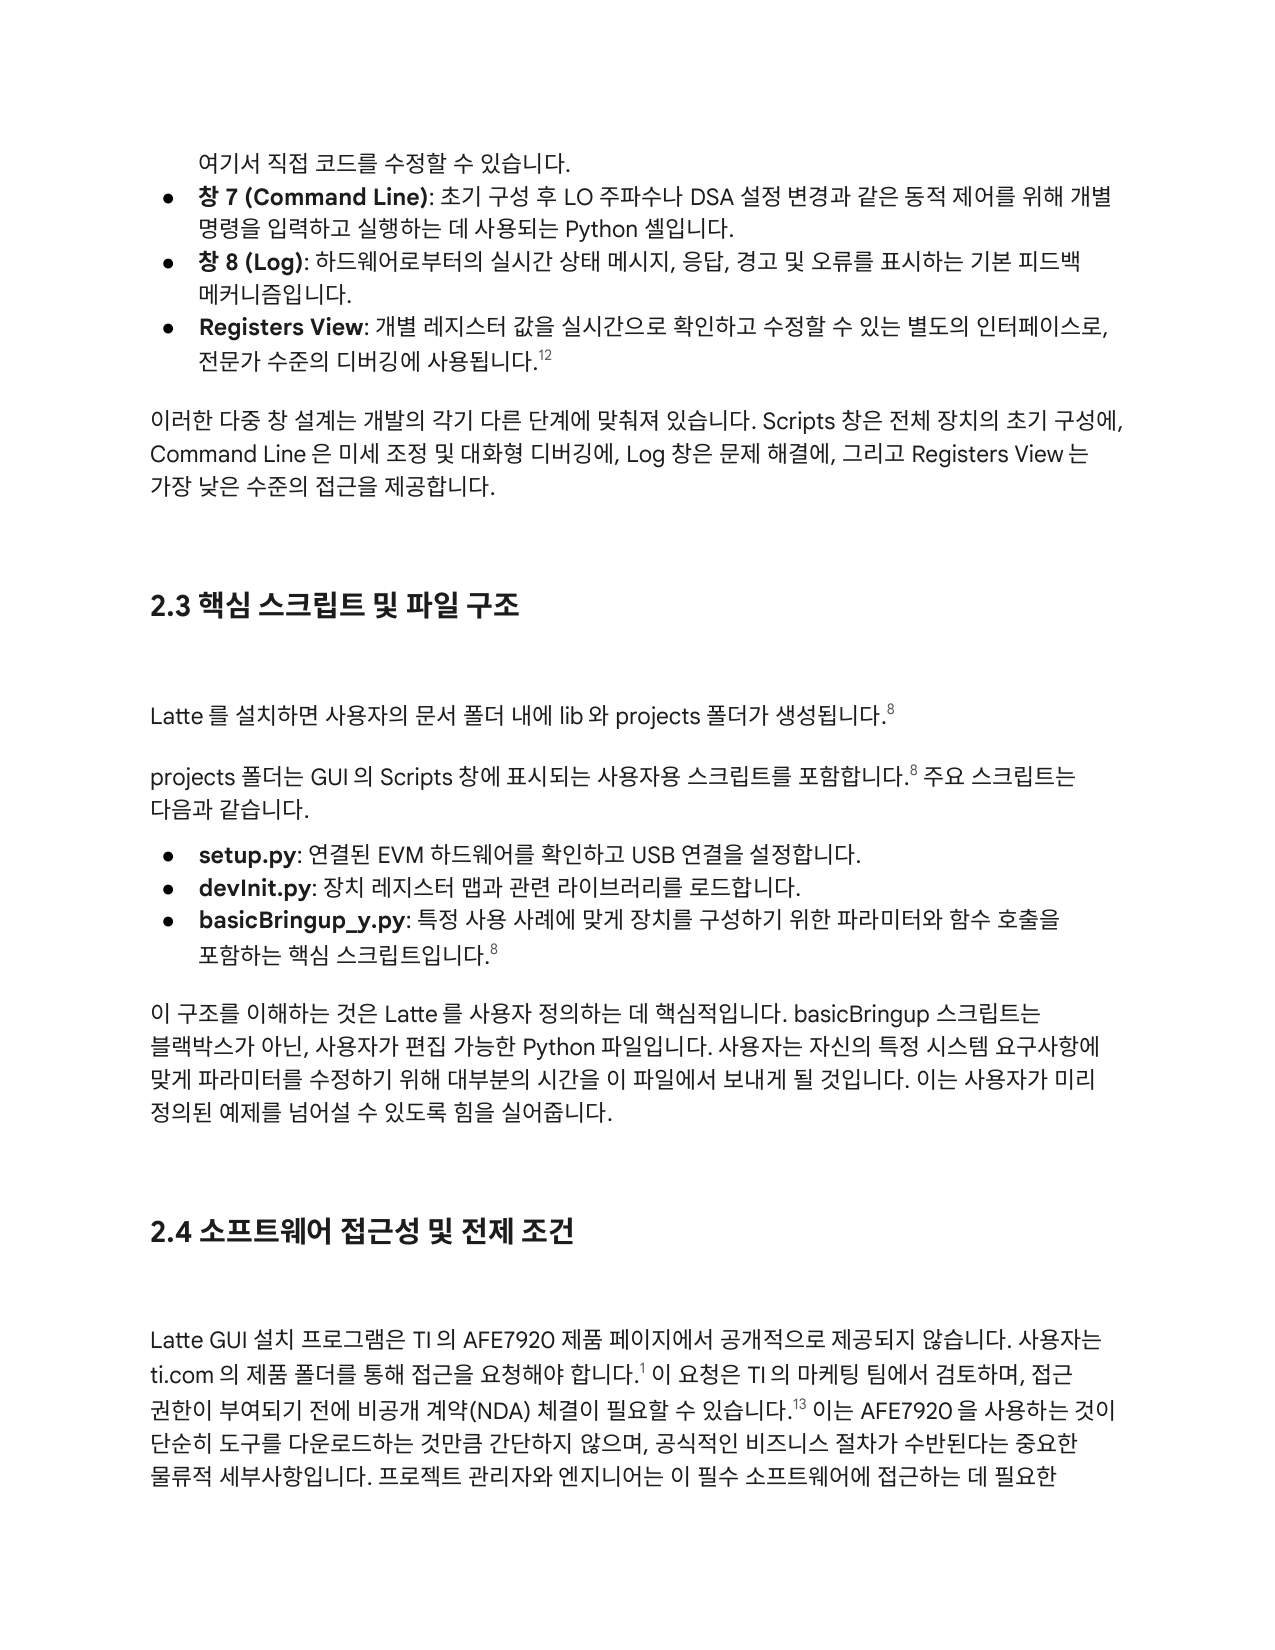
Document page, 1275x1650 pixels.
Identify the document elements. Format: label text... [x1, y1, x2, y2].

text 이러한 다중 창 설계는 개발의 각기 다른 단계에 맞춰져 있습니다. Scripts 창은 전체 장치의 초기 구성에, Command Line은 미세 조정 및 대화형 디버깅에, Log 창은 문제 해결에, 그리고 Registers View는 가장 낮은 수준의 접근을 제공합니다. [150, 407, 1125, 502]
list Registers View: 개별 레지스터 값을 실시간으로 확인하고 수정할 수 있는 별도의 인터페이스로, 전문가 수준의 디버깅에 사용됩니다.12 [161, 313, 1125, 378]
subtitle 2.4 소프트웨어 접근성 및 전제 조건 [150, 1214, 1125, 1251]
text 이 구조를 이해하는 것은 Latte를 사용자 정의하는 데 핵심적입니다. basicBringup 스크립트는 블랙박스가 아닌, 사용자가 편집 가능한 Python 파일입니다. 사용자는 자신의 특정 시스템 요구사항에 맞게 파라미터를 수정하기 위해 대부분의 시간을 이 파일에서 보내게 될 것입니다. 이는 사용자가 미리 정의된 예제를 넘어설 수 있도록 힘을 실어줍니다. [150, 1001, 1125, 1127]
list basicBringup_y.py: 특정 사용 사례에 맞게 장치를 구성하기 위한 파라미터와 함수 호출을 포함하는 핵심 스크립트입니다.8 [161, 907, 1125, 971]
list devInit.py: 장치 레지스터 맵과 관련 라이브러리를 로드합니다. [161, 874, 1125, 903]
list 창 7 (Command Line): 초기 구성 후 LO 주파수나 DSA 설정 변경과 같은 동적 제어를 위해 개별 명령을 입력하고 실행하는 데 사용되는 Python 셸입니다. [161, 183, 1125, 244]
text Latte를 설치하면 사용자의 문서 폴더 내에 lib와 projects 폴더가 생성됩니다.8 [150, 700, 1125, 731]
text projects 폴더는 GUI의 Scripts 창에 표시되는 사용자용 스크립트를 포함합니다.8 주요 스크립트는 다음과 같습니다. [150, 761, 1125, 825]
list setup.py: 연결된 EVM 하드웨어를 확인하고 USB 연결을 설정합니다. [161, 841, 1125, 870]
list 창 8 (Log): 하드웨어로부터의 실시간 상태 메시지, 응답, 경고 및 오류를 표시하는 기본 피드백 메커니즘입니다. [161, 248, 1125, 309]
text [150, 1326, 1125, 1492]
subtitle 2.3 핵심 스크립트 및 파일 구조 [150, 588, 1125, 625]
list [161, 150, 1125, 179]
